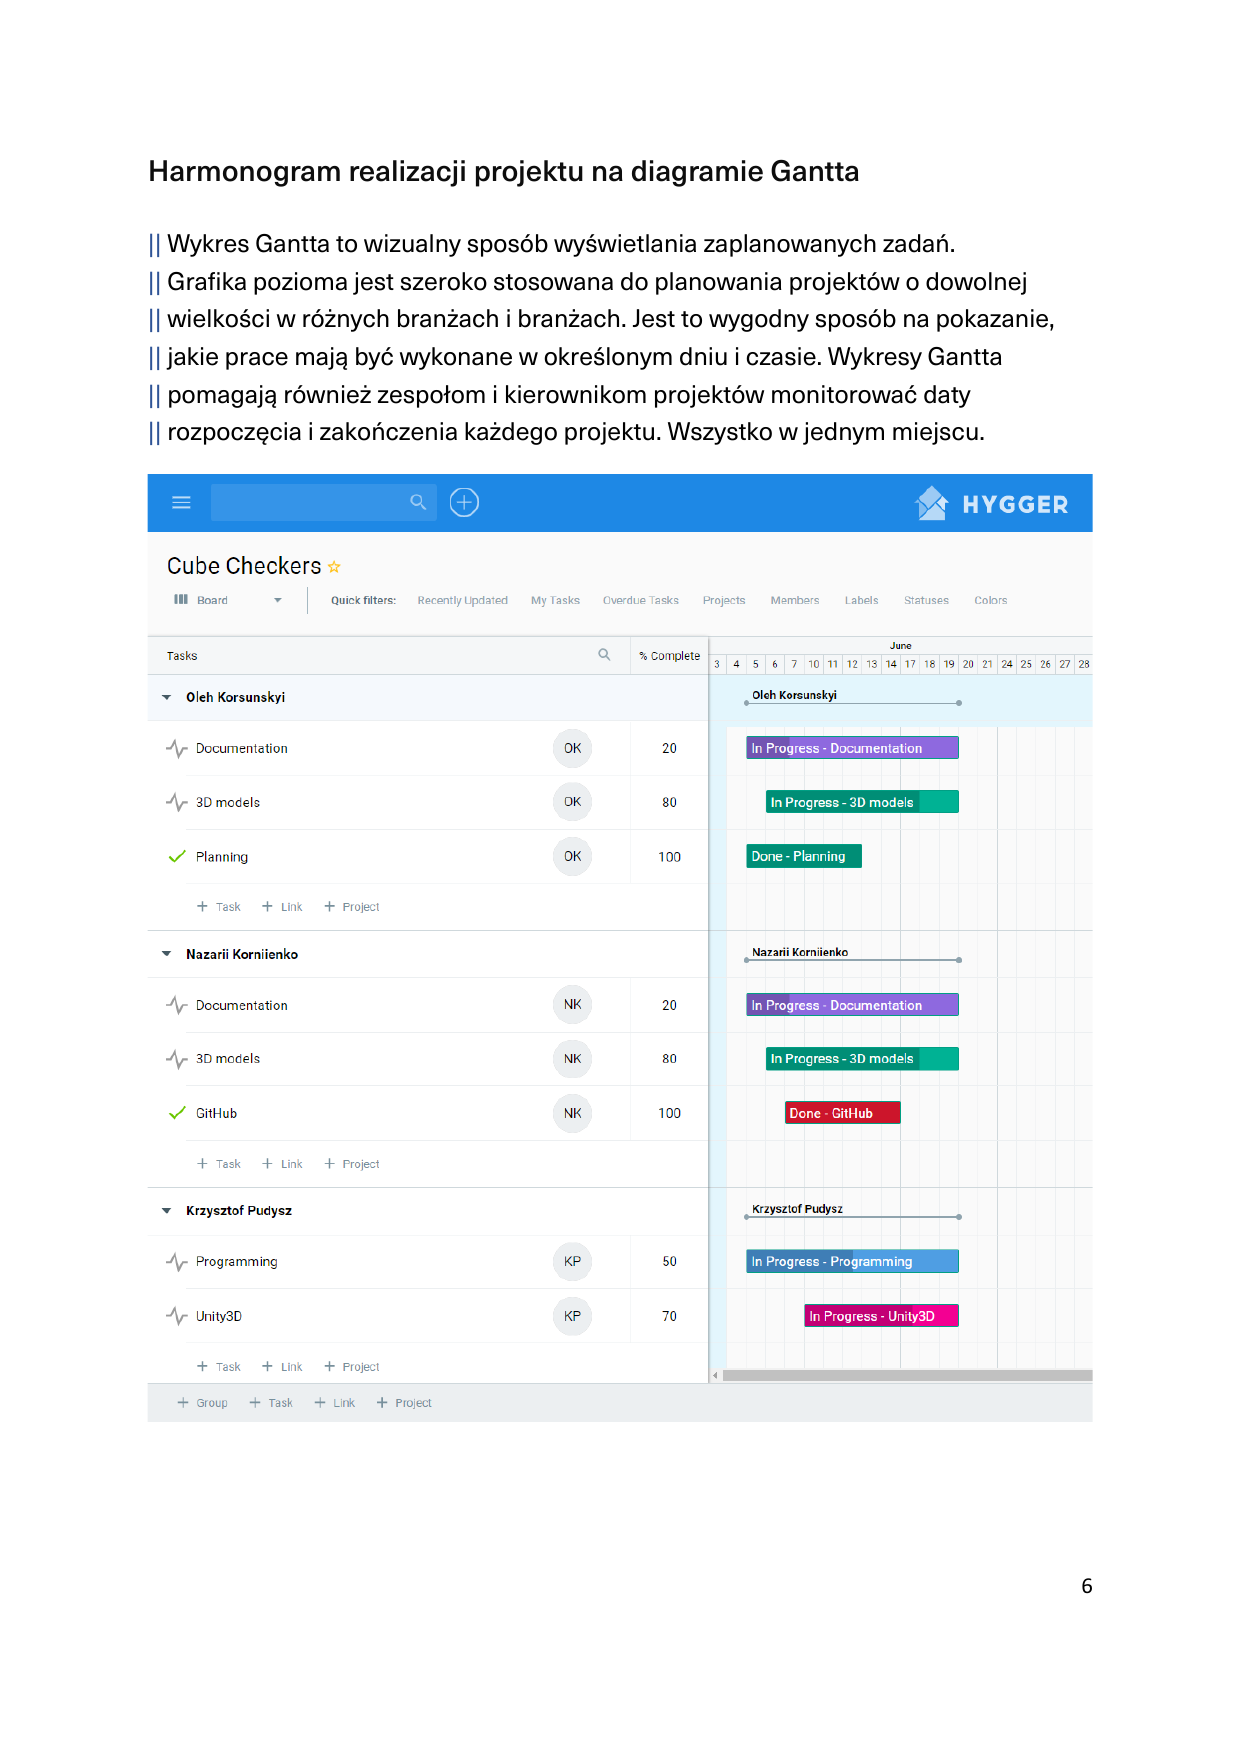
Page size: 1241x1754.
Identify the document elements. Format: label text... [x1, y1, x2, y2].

text || Wykres Gantta to wizualny sposób wyświetlania zaplanowanych zadań. || Grafika pozioma jest szeroko stosowana do planowania projektów o dowolnej || wielkości w różnych branżach i branżach. Jest to wygodny sposób na pokazanie, || jakie prace mają być wykonane w określonym dniu i czasie. Wykresy Gantta || pomagają również zespołom i kierownikom projektów monitorować daty || rozpoczęcia i zakończenia każdego projektu. Wszystko w jednym miejscu. [148, 223, 1093, 449]
picture [147, 474, 1093, 1422]
subtitle Harmonogram realizacji projektu na diagramie Gantta [148, 148, 1093, 192]
